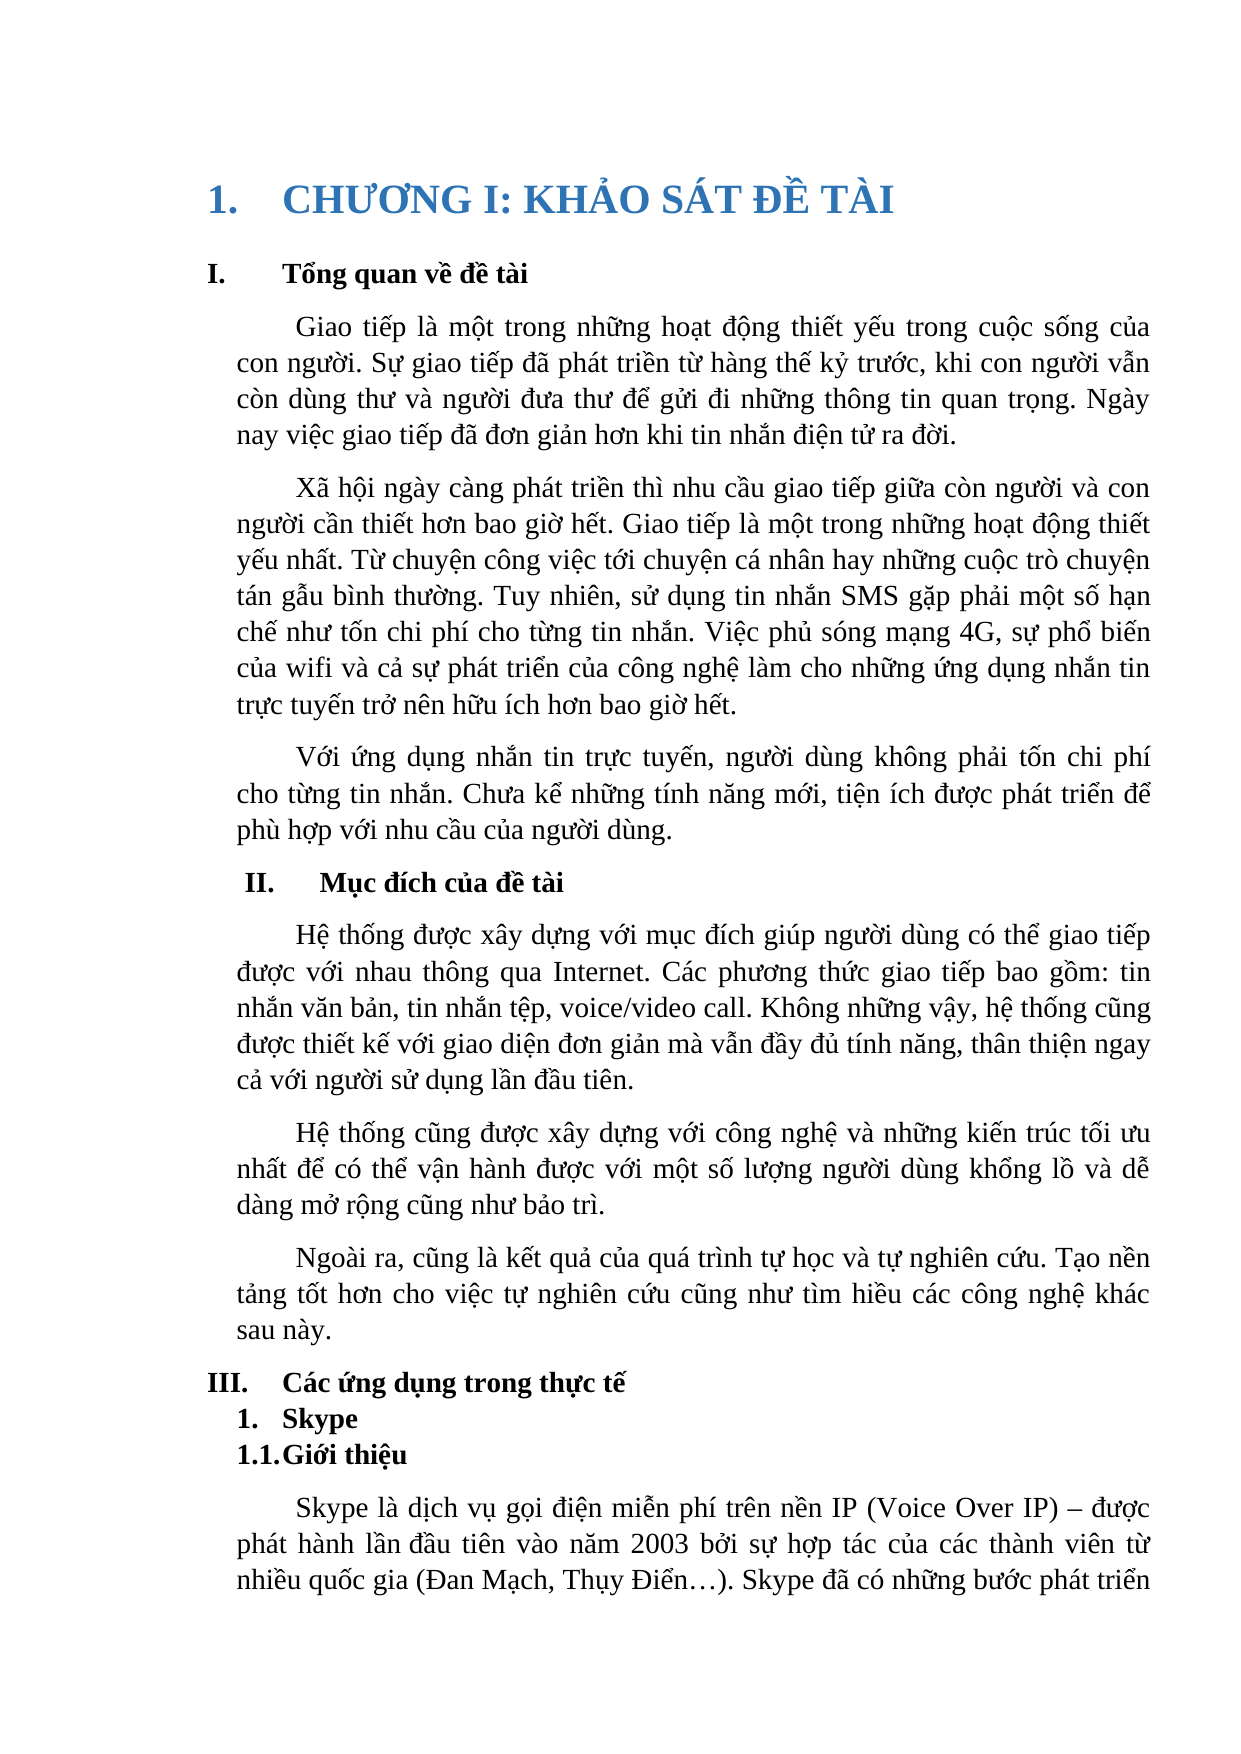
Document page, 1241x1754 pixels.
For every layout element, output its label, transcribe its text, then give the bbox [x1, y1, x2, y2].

text Giao tiếp là một trong những hoạt động thiết yếu trong cuộc sống của con người. Sự giao tiếp đã phát triền từ hàng thế kỷ trước, khi con người vẫn còn dùng thư và người đưa thư để gửi đi những thông tin quan trọng. Ngày nay việc giao tiếp đã đơn giản hơn khi tin nhắn điện tử ra đời. [236, 309, 1152, 451]
text Xã hội ngày càng phát triền thì nhu cầu giao tiếp giữa còn người và con người cần thiết hơn bao giờ hết. Giao tiếp là một trong những hoạt động thiết yếu nhất. Từ chuyện công việc tới chuyện cá nhân hay những cuộc trò chuyện tán gẫu bình thường. Tuy nhiên, sử dụng tin nhắn SMS gặp phải một số hạn chế như tốn chi phí cho từng tin nhắn. Việc phủ sóng mạng 4G, sự phổ biến của wifi và cả sự phát triển của công nghệ làm cho những ứng dụng nhắn tin trực tuyến trở nên hữu ích hơn bao giờ hết. [236, 470, 1152, 720]
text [236, 1490, 1152, 1563]
text Với ứng dụng nhắn tin trực tuyến, người dùng không phải tốn chi phí cho từng tin nhắn. Chưa kể những tính năng mới, tiện ích được phát triển để phù hợp với nhu cầu của người dùng. [236, 739, 1152, 845]
text Hệ thống được xây dựng với mục đích giúp người dùng có thể giao tiếp được với nhau thông qua Internet. Các phương thức giao tiếp bao gồm: tin nhắn văn bản, tin nhắn tệp, voice/video call. Không những vậy, hệ thống cũng được thiết kế với giao diện đơn giản mà vẫn đầy đủ tính năng, thân thiện ngay cả với người sử dụng lần đầu tiên. [236, 917, 1152, 1096]
text Hệ thống cũng được xây dựng với công nghệ và những kiến trúc tối ưu nhất để có thể vận hành được với một số lượng người dùng khổng lồ và dễ dàng mở rộng cũng như bảo trì. [236, 1115, 1152, 1221]
list Giới thiệu [236, 1437, 1152, 1471]
subtitle CHƯƠNG I: KHẢO SÁT ĐỀ TÀI [207, 175, 1152, 223]
list Skype [236, 1401, 1152, 1435]
list Mục đích của đề tài [244, 865, 1152, 898]
list Tổng quan về đề tài [207, 256, 1152, 289]
text Ngoài ra, cũng là kết quả của quá trình tự học và tự nghiên cứu. Tạo nền tảng tốt hơn cho việc tự nghiên cứu cũng như tìm hiều các công nghệ khác sau này. [236, 1240, 1152, 1346]
list Các ứng dụng trong thực tế [207, 1365, 1152, 1399]
